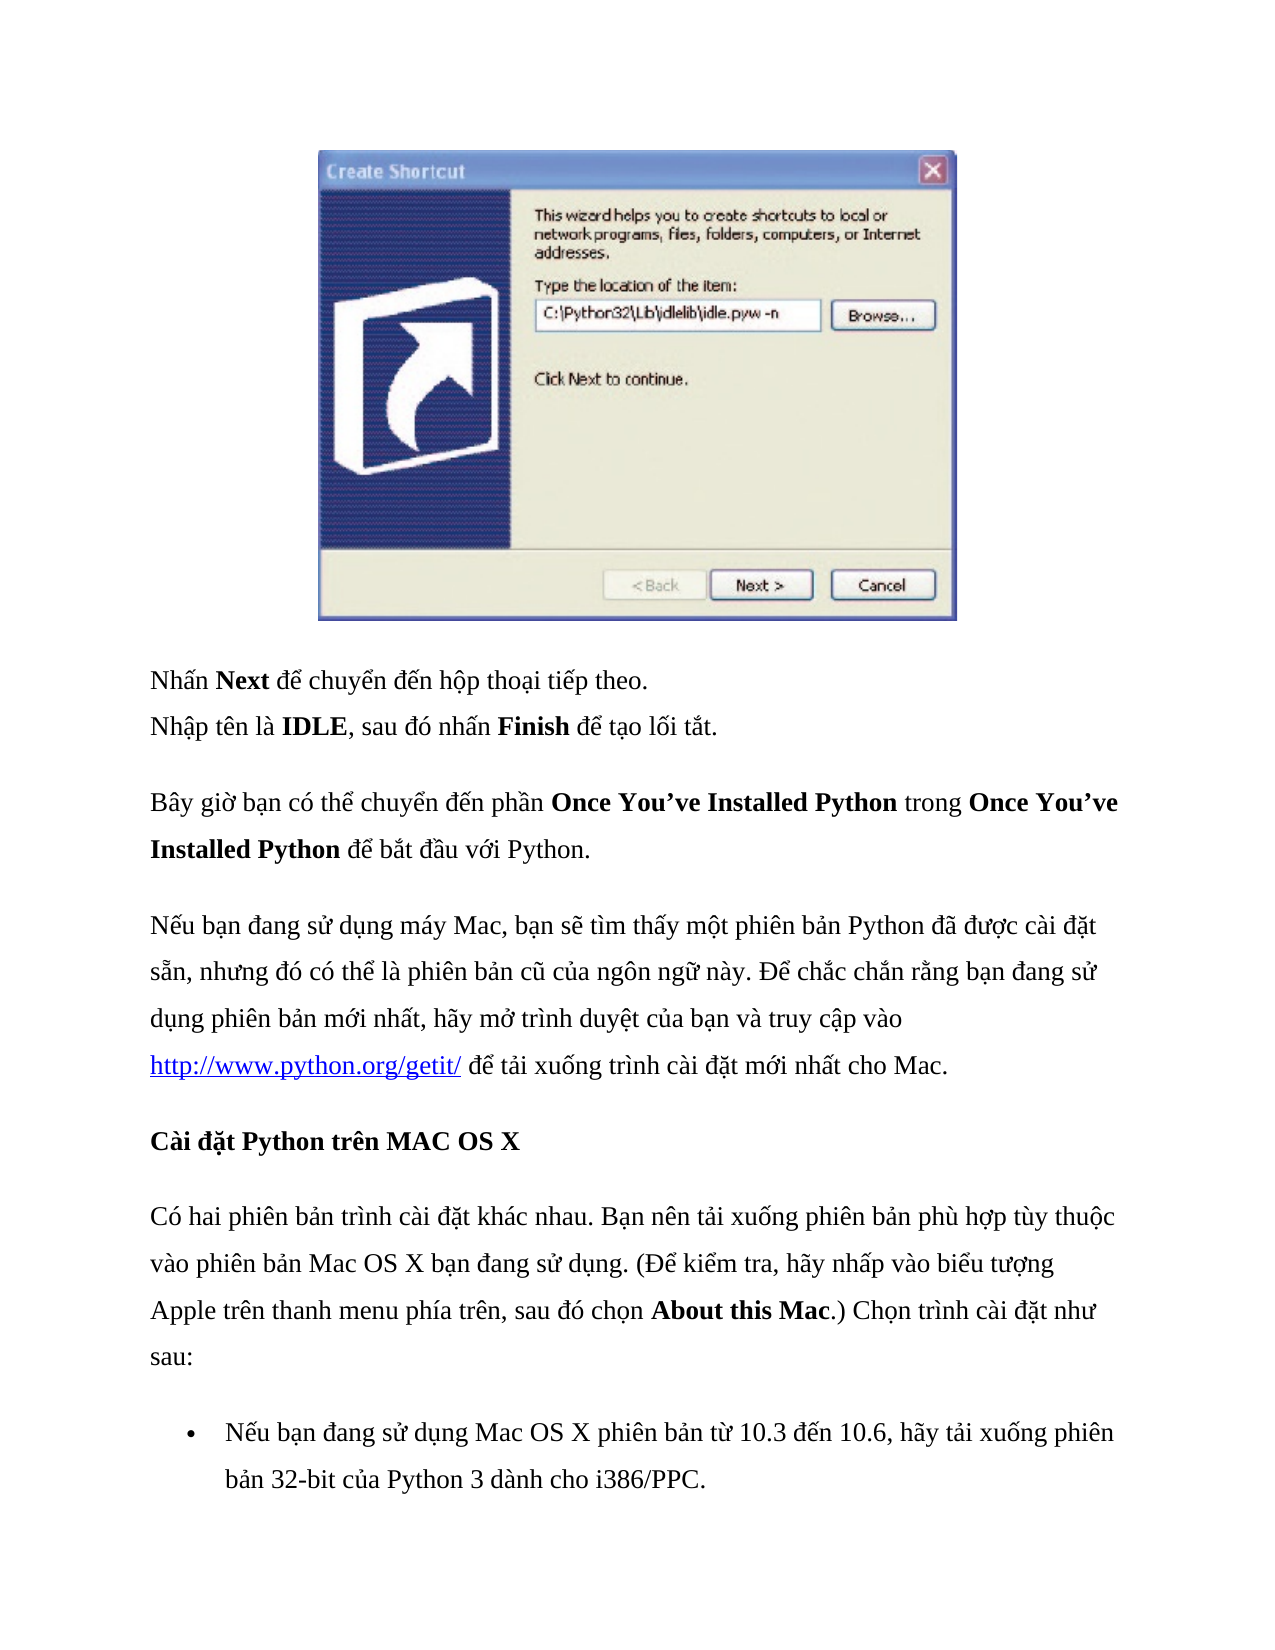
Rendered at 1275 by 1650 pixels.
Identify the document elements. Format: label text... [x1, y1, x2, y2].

text Nếu bạn đang sử dụng máy Mac, bạn sẽ tìm thấy một phiên bản Python đã được cài đặt sẵn, nhưng đó có thể là phiên bản cũ của ngôn ngữ này. Để chắc chắn rằng bạn đang sử dụng phiên bản mới nhất, hãy mở trình duyệt của bạn và truy cập vào http://www.python.org/getit/ để tải xuống trình cài đặt mới nhất cho Mac. [150, 909, 1125, 1080]
picture [318, 150, 958, 621]
text Nhấn Next để chuyển đến hộp thoại tiếp theo. Nhập tên là IDLE, sau đó nhấn Finish để tạo lối tắt. [150, 664, 1125, 742]
text Cài đặt Python trên MAC OS X [150, 1125, 1125, 1156]
text Có hai phiên bản trình cài đặt khác nhau. Bạn nên tải xuống phiên bản phù hợp tùy thuộc vào phiên bản Mac OS X bạn đang sử dụng. (Để kiểm tra, hãy nhấp vào biểu tượng Apple trên thanh menu phía trên, sau đó chọn About this Mac.) Chọn trình cài đặt như sau: [150, 1201, 1125, 1372]
list Nếu bạn đang sử dụng Mac OS X phiên bản từ 10.3 đến 10.6, hãy tải xuống phiên bản 32-bit của Python 3 dành cho i386/PPC. [187, 1416, 1125, 1494]
text Bây giờ bạn có thể chuyển đến phần Once You’ve Installed Python trong Once You’ve Installed Python để bắt đầu với Python. [150, 786, 1125, 864]
